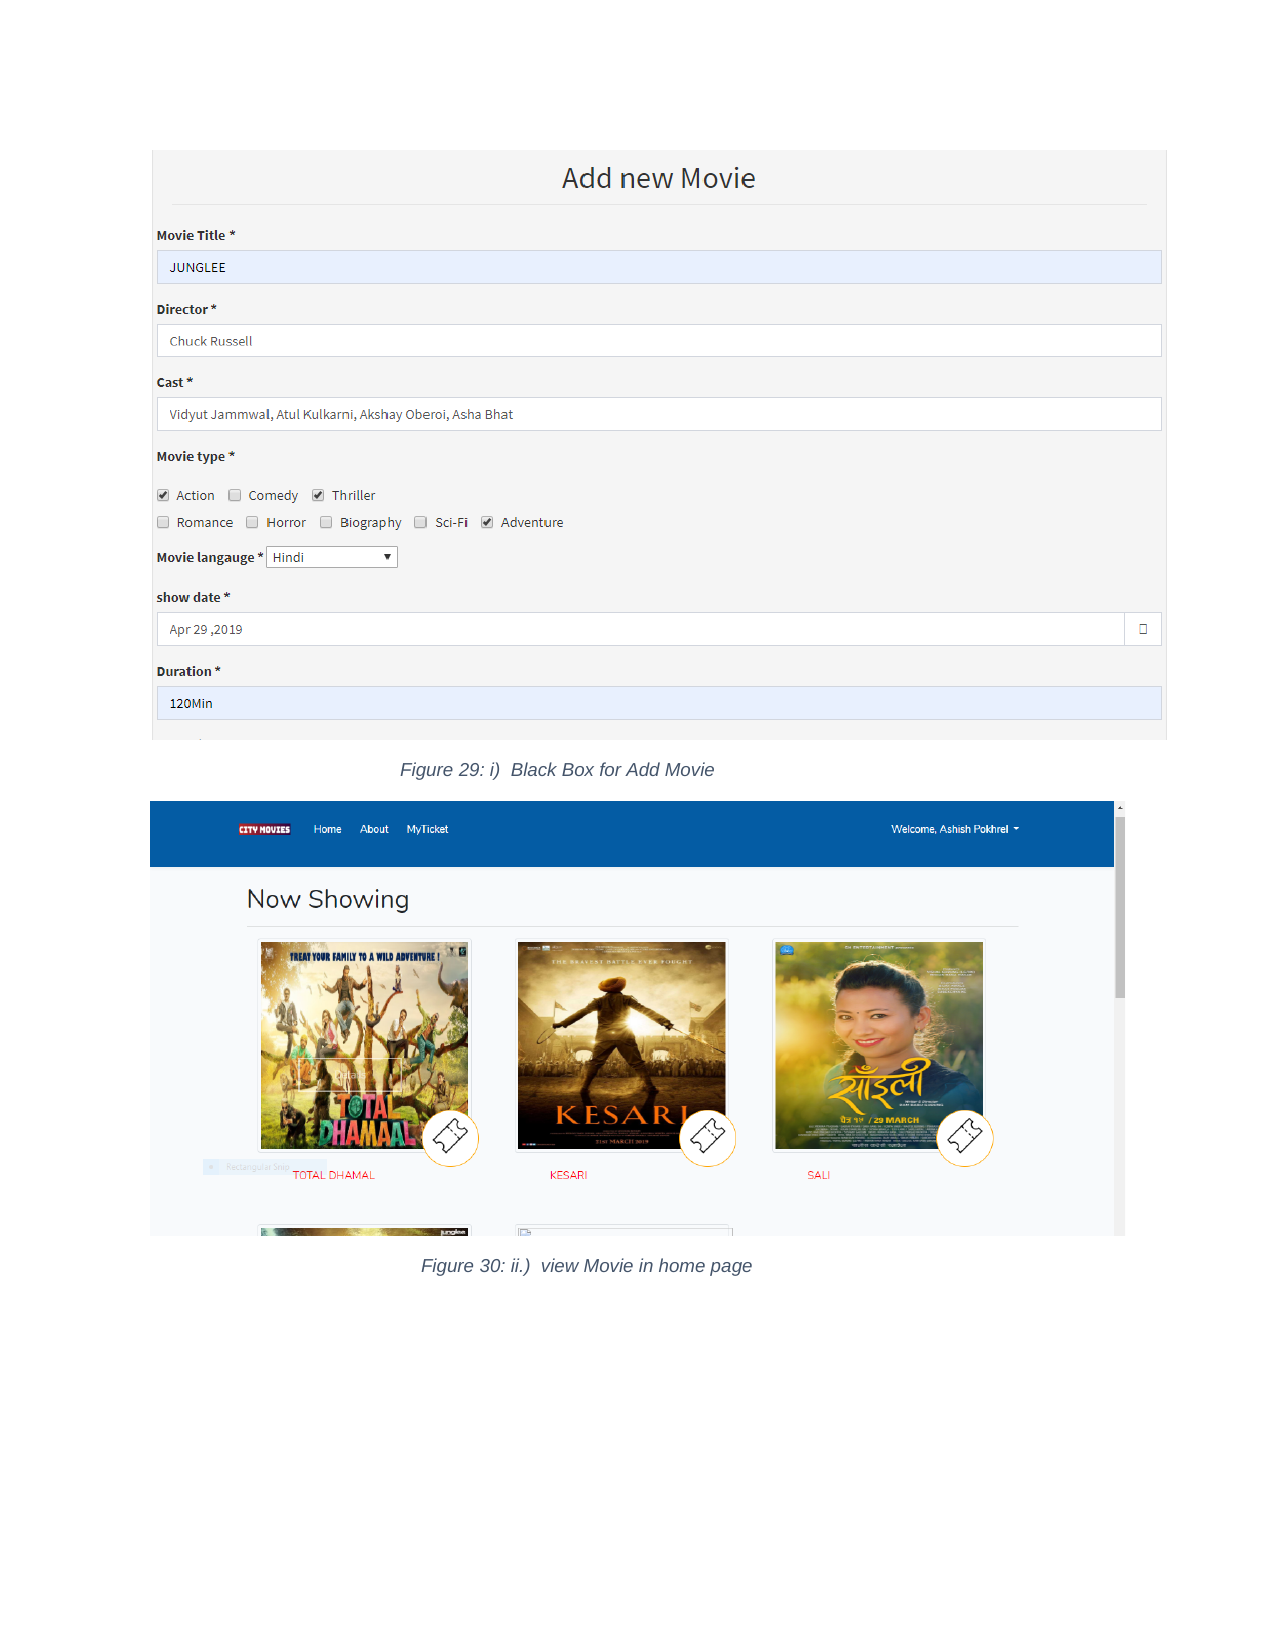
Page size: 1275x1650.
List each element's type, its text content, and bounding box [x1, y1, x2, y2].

picture [150, 801, 1125, 1236]
picture [150, 150, 1257, 740]
text Figure 29: i) Black Box for Add Movie [150, 759, 1125, 780]
text Figure 30: ii.) view Movie in home page [150, 1255, 1125, 1276]
